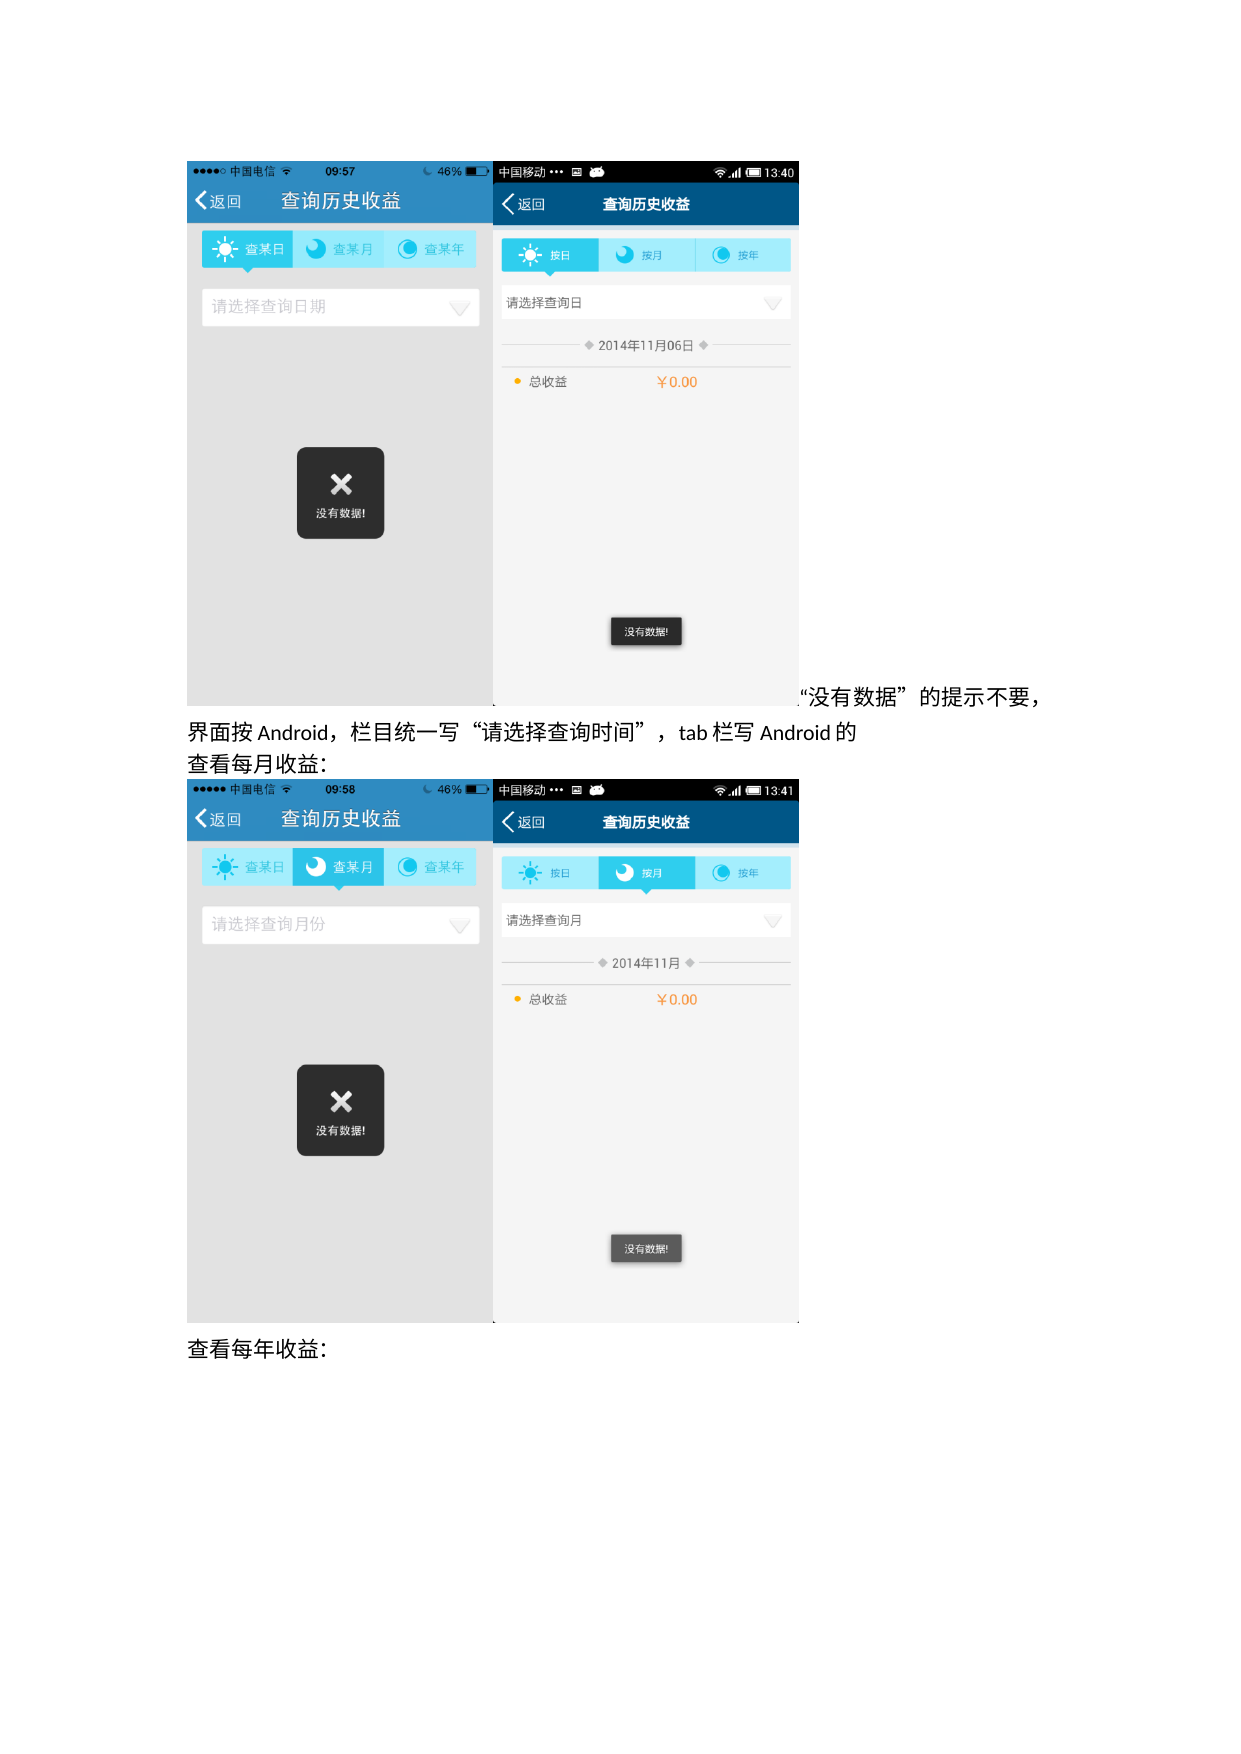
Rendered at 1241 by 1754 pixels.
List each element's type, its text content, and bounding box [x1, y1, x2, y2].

picture [187, 779, 799, 1323]
text 查看每年收益： [187, 1332, 1053, 1364]
text 查看每月收益： [187, 747, 1053, 779]
picture [187, 161, 799, 706]
